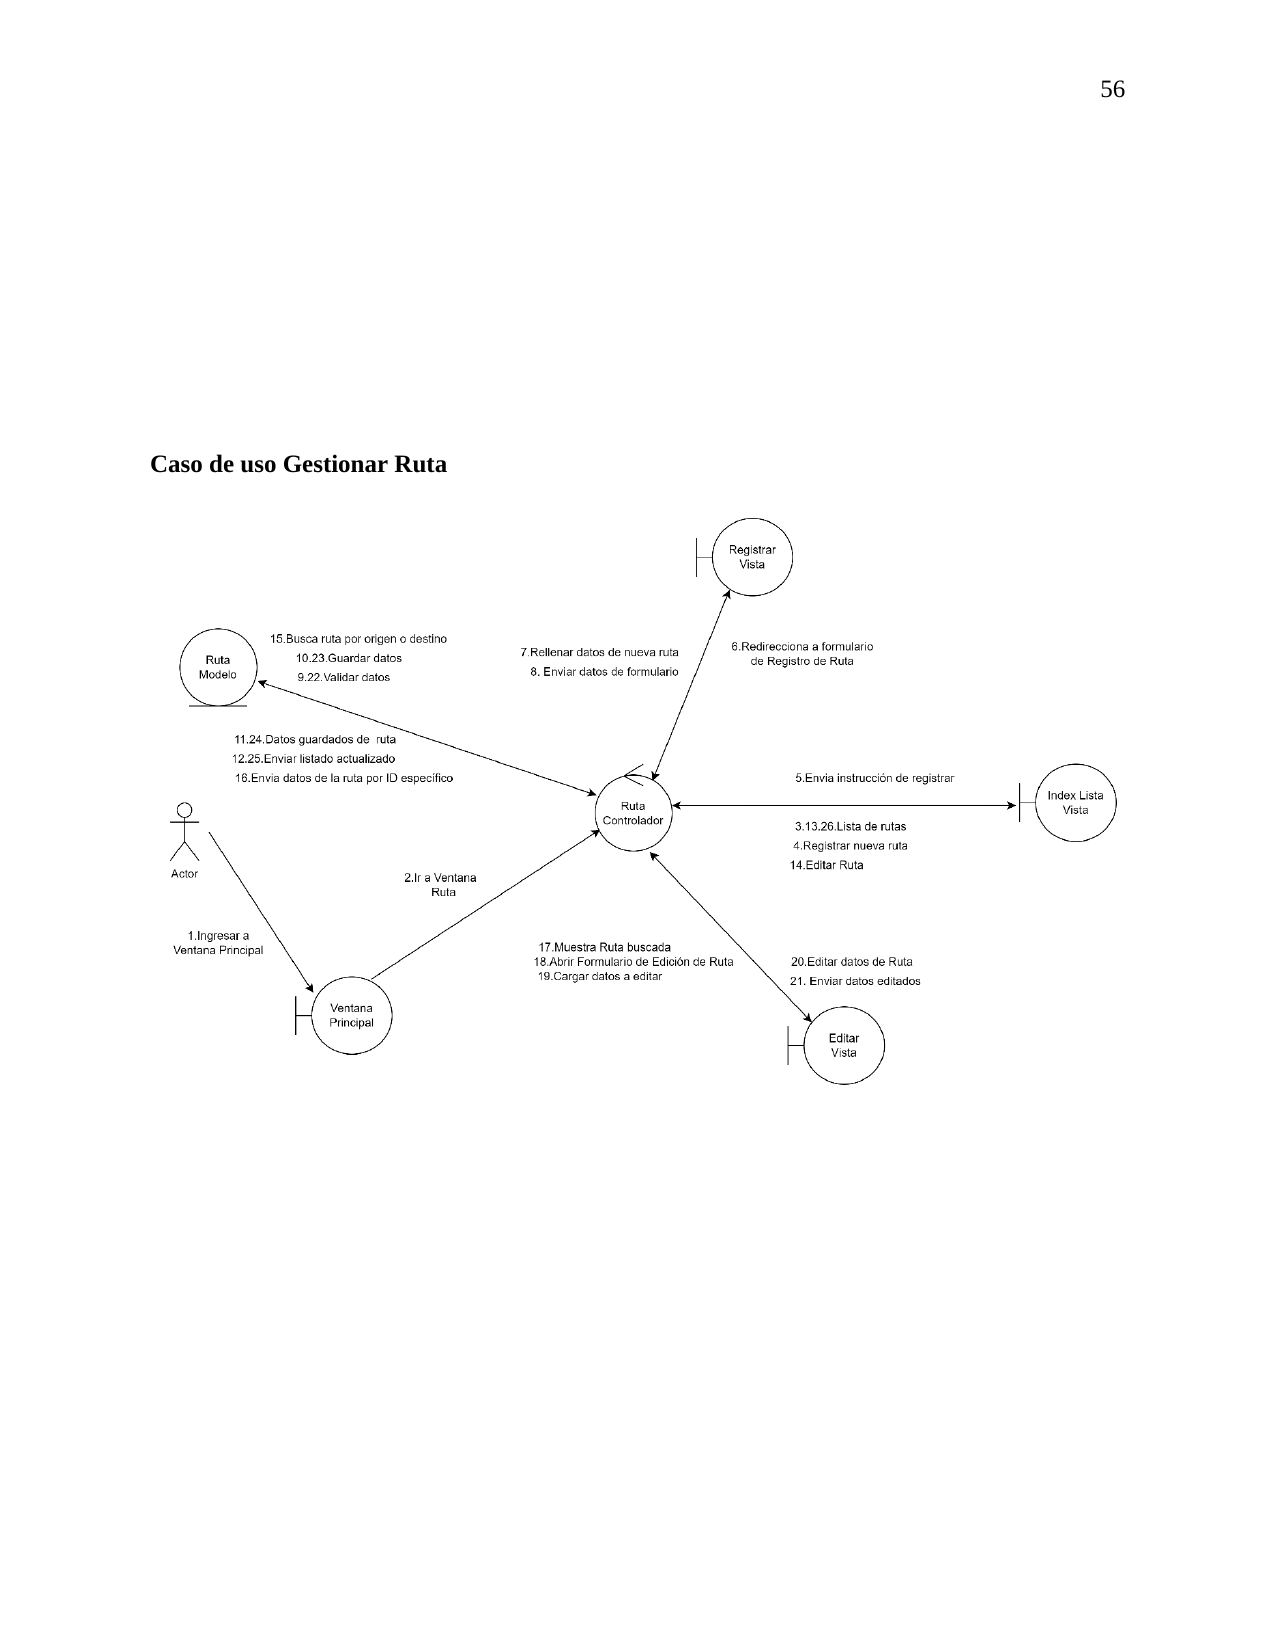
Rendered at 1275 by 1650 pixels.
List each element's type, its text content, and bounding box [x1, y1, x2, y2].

picture [150, 508, 1125, 1094]
text Caso de uso Gestionar Ruta [150, 449, 1125, 478]
